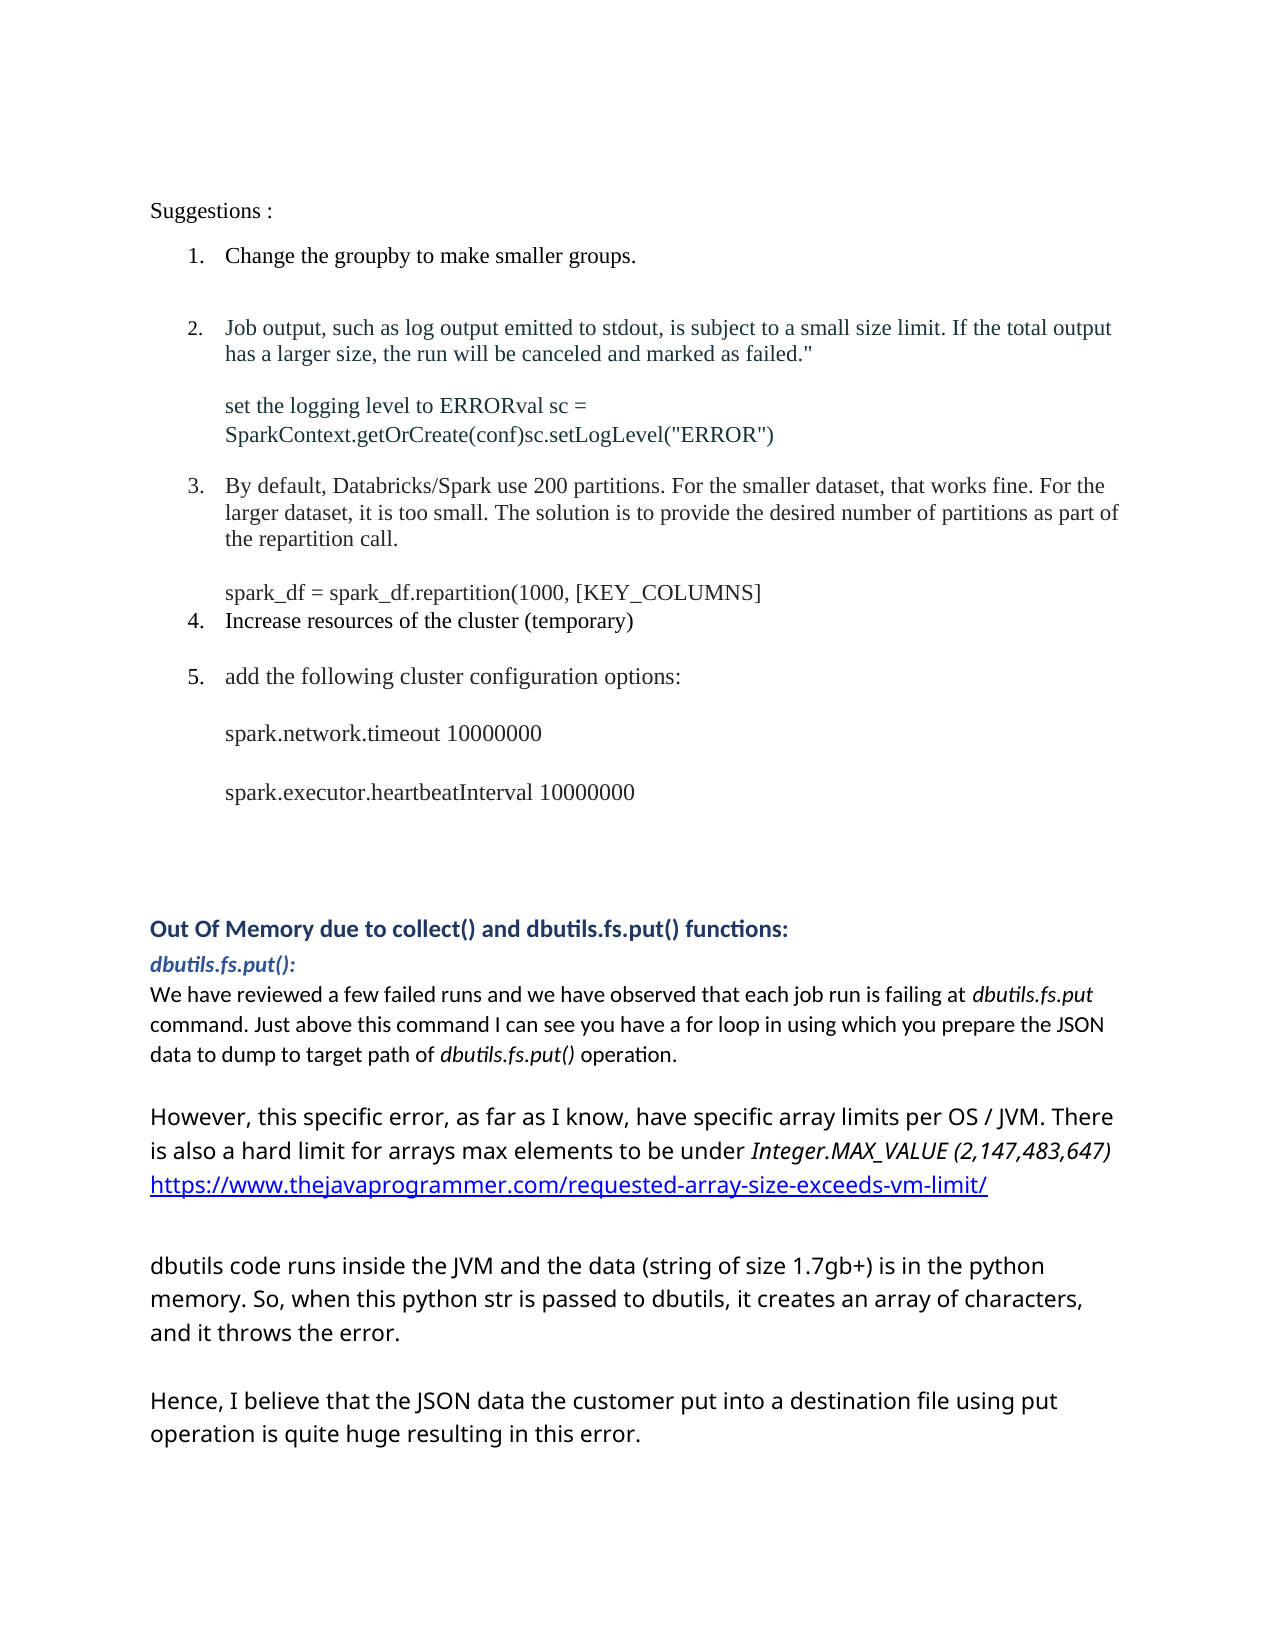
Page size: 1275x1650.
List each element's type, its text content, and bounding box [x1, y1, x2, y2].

list Job output, such as log output emitted to stdout, is subject to a small size limit. If the total output has a larger size, the run will be canceled and marked as failed." [813, 314, 1125, 367]
list By default, Databricks/Spark use 200 partitions. For the smaller dataset, that works fine. For the larger dataset, it is too small. The solution is to provide the desired number of partitions as part of the repartition call. [187, 473, 1125, 552]
list add the following cluster configuration options: [187, 662, 1125, 690]
subtitle dbutils.fs.put(): [150, 950, 1125, 978]
text spark.executor.heartbeatInterval 10000000 [225, 778, 1125, 806]
subtitle Out Of Memory due to collect() and dbutils.fs.put() functions: [150, 913, 1125, 943]
list Increase resources of the cluster (temporary) [187, 608, 1125, 634]
list spark_df = spark_df.repartition(1000, [KEY_COLUMNS] [225, 579, 1125, 606]
text Suggestions : [150, 197, 1125, 224]
text We have reviewed a few failed runs and we have observed that each job run is failing at dbutils.fs.put command. Just above this command I can see you have a for loop in using which you prepare the JSON data to dump to target path of dbutils.fs.put() operation. However, this specific error, as far as I know, have specific array limits per OS / JVM. There is also a hard limit for arrays max elements to be under Integer.MAX_VALUE (2,147,483,647) https://www.thejavaprogrammer.com/requested-array-size-exceeds-vm-limit/ [150, 980, 1125, 1200]
list set the logging level to ERRORval sc = SparkContext.getOrCreate(conf)sc.setLogLevel("ERROR") [225, 392, 1125, 447]
text spark.network.timeout 10000000 [225, 719, 1125, 747]
list Change the groupby to make smaller groups. [187, 242, 1125, 269]
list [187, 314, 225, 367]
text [150, 1219, 1125, 1483]
